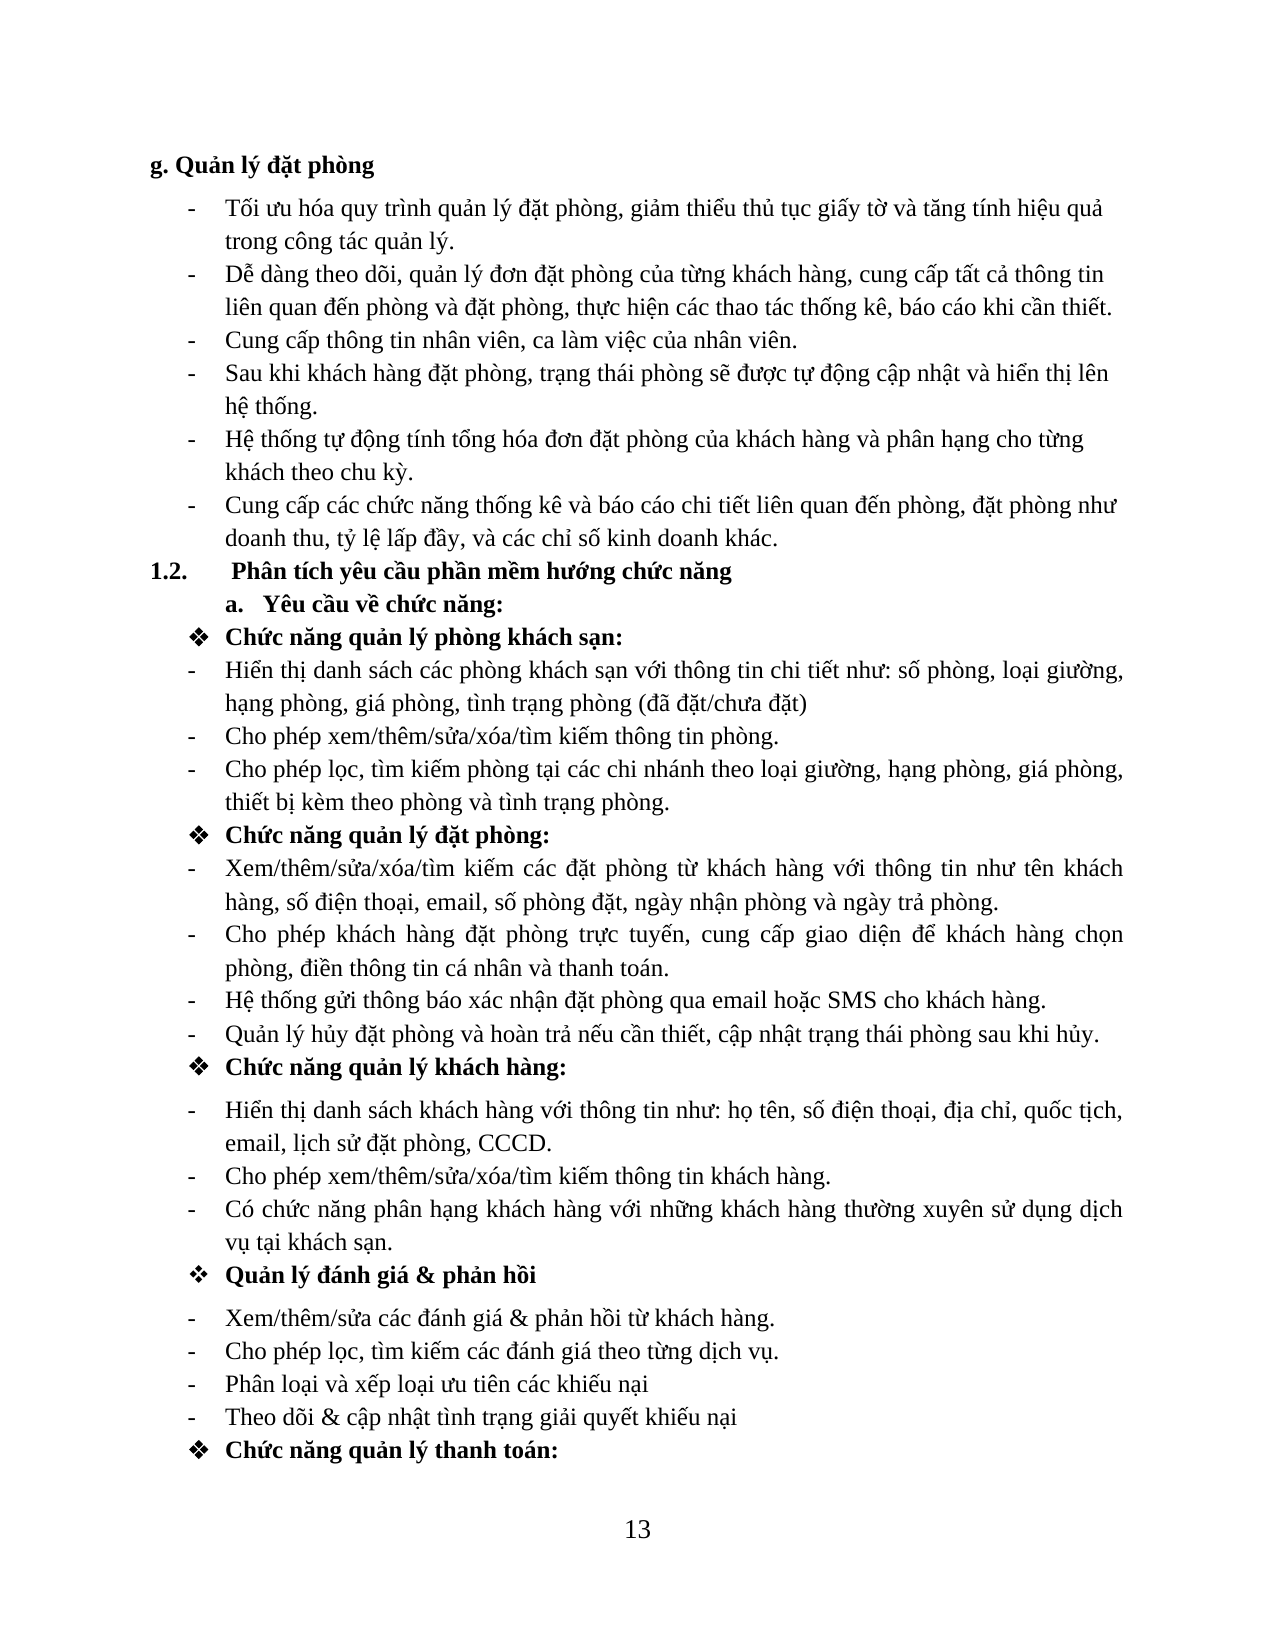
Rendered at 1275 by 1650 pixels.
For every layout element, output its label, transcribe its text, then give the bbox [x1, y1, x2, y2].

list Yêu cầu về chức năng: [225, 589, 1125, 618]
list Có chức năng phân hạng khách hàng với những khách hàng thường xuyên sử dụng dịch vụ tại khách sạn. [187, 1194, 1125, 1256]
list Cung cấp các chức năng thống kê và báo cáo chi tiết liên quan đến phòng, đặt phòng như doanh thu, tỷ lệ lấp đầy, và các chỉ số kinh doanh khác. [187, 490, 1125, 552]
list Cho phép xem/thêm/sửa/xóa/tìm kiếm thông tin phòng. [187, 721, 1125, 750]
list Chức năng quản lý phòng khách sạn: [187, 622, 1125, 651]
list Hiển thị danh sách các phòng khách sạn với thông tin chi tiết như: số phòng, loại giường, hạng phòng, giá phòng, tình trạng phòng (đã đặt/chưa đặt) [187, 655, 1125, 717]
list Sau khi khách hàng đặt phòng, trạng thái phòng sẽ được tự động cập nhật và hiển thị lên hệ thống. [187, 358, 1125, 420]
list Xem/thêm/sửa các đánh giá & phản hồi từ khách hàng. [187, 1303, 1125, 1332]
list Xem/thêm/sửa/xóa/tìm kiếm các đặt phòng từ khách hàng với thông tin như tên khách hàng, số điện thoại, email, số phòng đặt, ngày nhận phòng và ngày trả phòng. [187, 853, 1125, 915]
list Cho phép lọc, tìm kiếm các đánh giá theo từng dịch vụ. [187, 1336, 1125, 1365]
list Cho phép xem/thêm/sửa/xóa/tìm kiếm thông tin khách hàng. [187, 1161, 1125, 1189]
text g. Quản lý đặt phòng [150, 150, 1125, 179]
list Hệ thống gửi thông báo xác nhận đặt phòng qua email hoặc SMS cho khách hàng. [187, 986, 1125, 1014]
list Chức năng quản lý đặt phòng: [187, 821, 1125, 849]
list Hiển thị danh sách khách hàng với thông tin như: họ tên, số điện thoại, địa chỉ, quốc tịch, email, lịch sử đặt phòng, CCCD. [187, 1095, 1125, 1157]
list Quản lý hủy đặt phòng và hoàn trả nếu cần thiết, cập nhật trạng thái phòng sau khi hủy. [187, 1019, 1125, 1047]
list Chức năng quản lý khách hàng: [187, 1052, 1125, 1080]
list Cung cấp thông tin nhân viên, ca làm việc của nhân viên. [187, 325, 1125, 354]
subtitle Phân tích yêu cầu phần mềm hướng chức năng [150, 556, 1125, 585]
list Dễ dàng theo dõi, quản lý đơn đặt phòng của từng khách hàng, cung cấp tất cả thông tin liên quan đến phòng và đặt phòng, thực hiện các thao tác thống kê, báo cáo khi cần thiết. [187, 259, 1125, 321]
list Cho phép khách hàng đặt phòng trực tuyến, cung cấp giao diện để khách hàng chọn phòng, điền thông tin cá nhân và thanh toán. [187, 919, 1125, 981]
list Tối ưu hóa quy trình quản lý đặt phòng, giảm thiểu thủ tục giấy tờ và tăng tính hiệu quả trong công tác quản lý. [187, 193, 1125, 255]
list Quản lý đánh giá & phản hồi [187, 1260, 1125, 1289]
list Chức năng quản lý thanh toán: [187, 1435, 1125, 1464]
list Phân loại và xếp loại ưu tiên các khiếu nại [187, 1369, 1125, 1398]
list Hệ thống tự động tính tổng hóa đơn đặt phòng của khách hàng và phân hạng cho từng khách theo chu kỳ. [187, 424, 1125, 486]
list Cho phép lọc, tìm kiếm phòng tại các chi nhánh theo loại giường, hạng phòng, giá phòng, thiết bị kèm theo phòng và tình trạng phòng. [187, 754, 1125, 816]
list Theo dõi & cập nhật tình trạng giải quyết khiếu nại [187, 1402, 1125, 1431]
